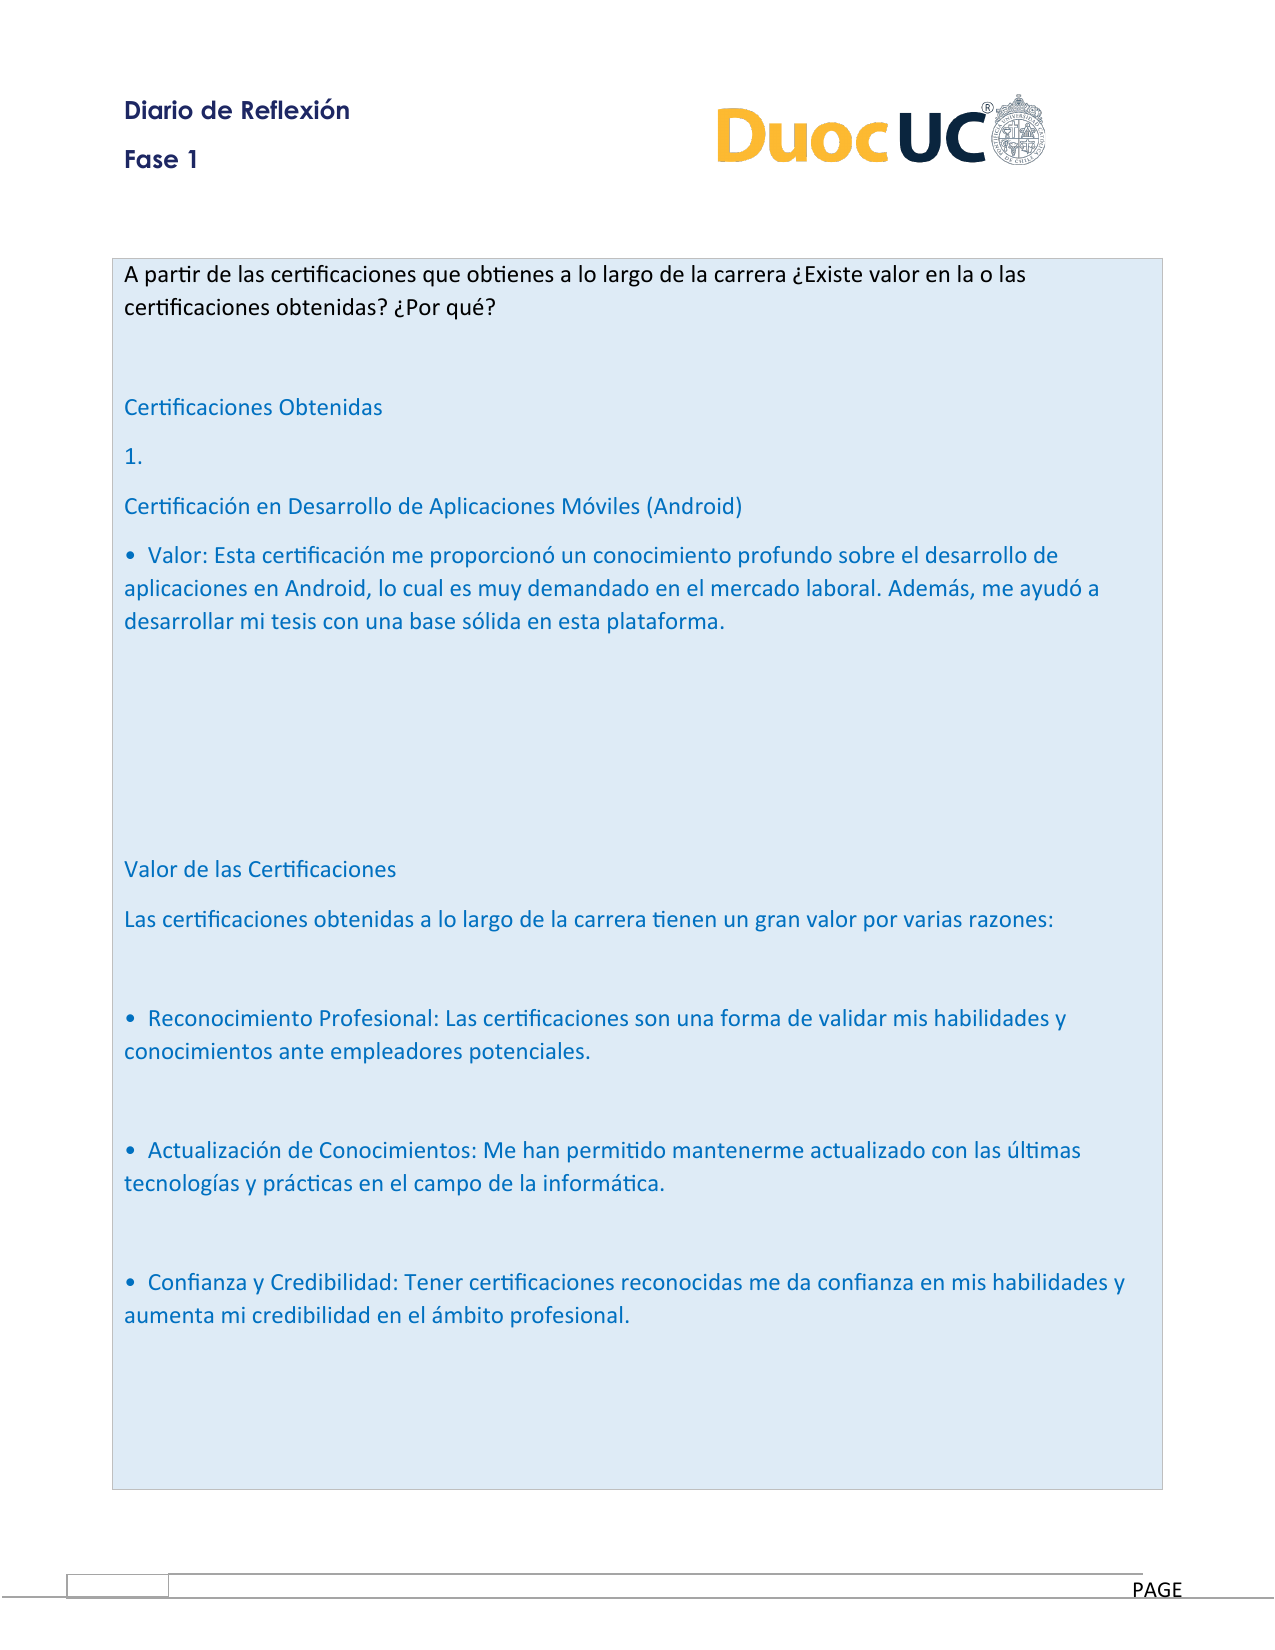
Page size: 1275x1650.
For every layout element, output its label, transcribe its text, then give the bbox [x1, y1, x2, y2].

picture [717, 94, 1046, 165]
